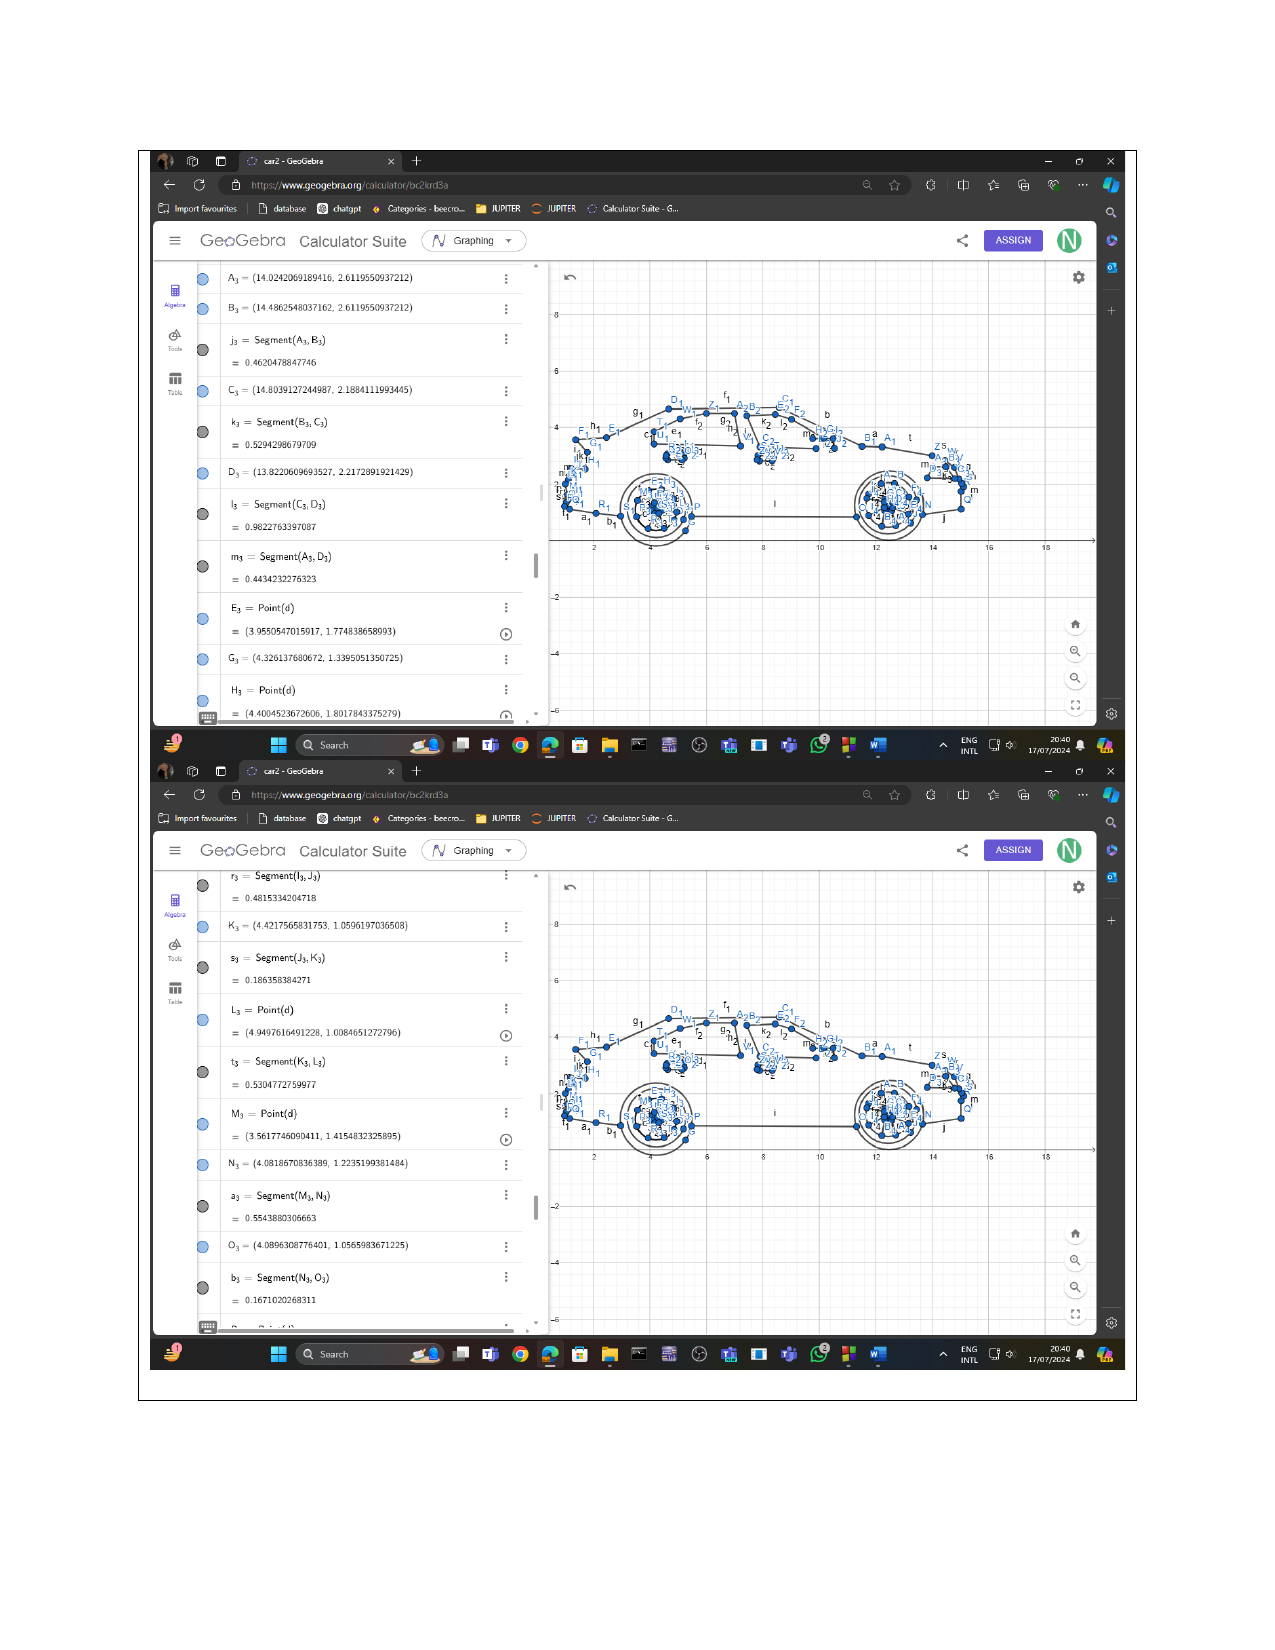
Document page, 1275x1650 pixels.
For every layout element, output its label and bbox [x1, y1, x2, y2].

table_cell [139, 151, 1136, 1400]
picture [150, 151, 1125, 1370]
